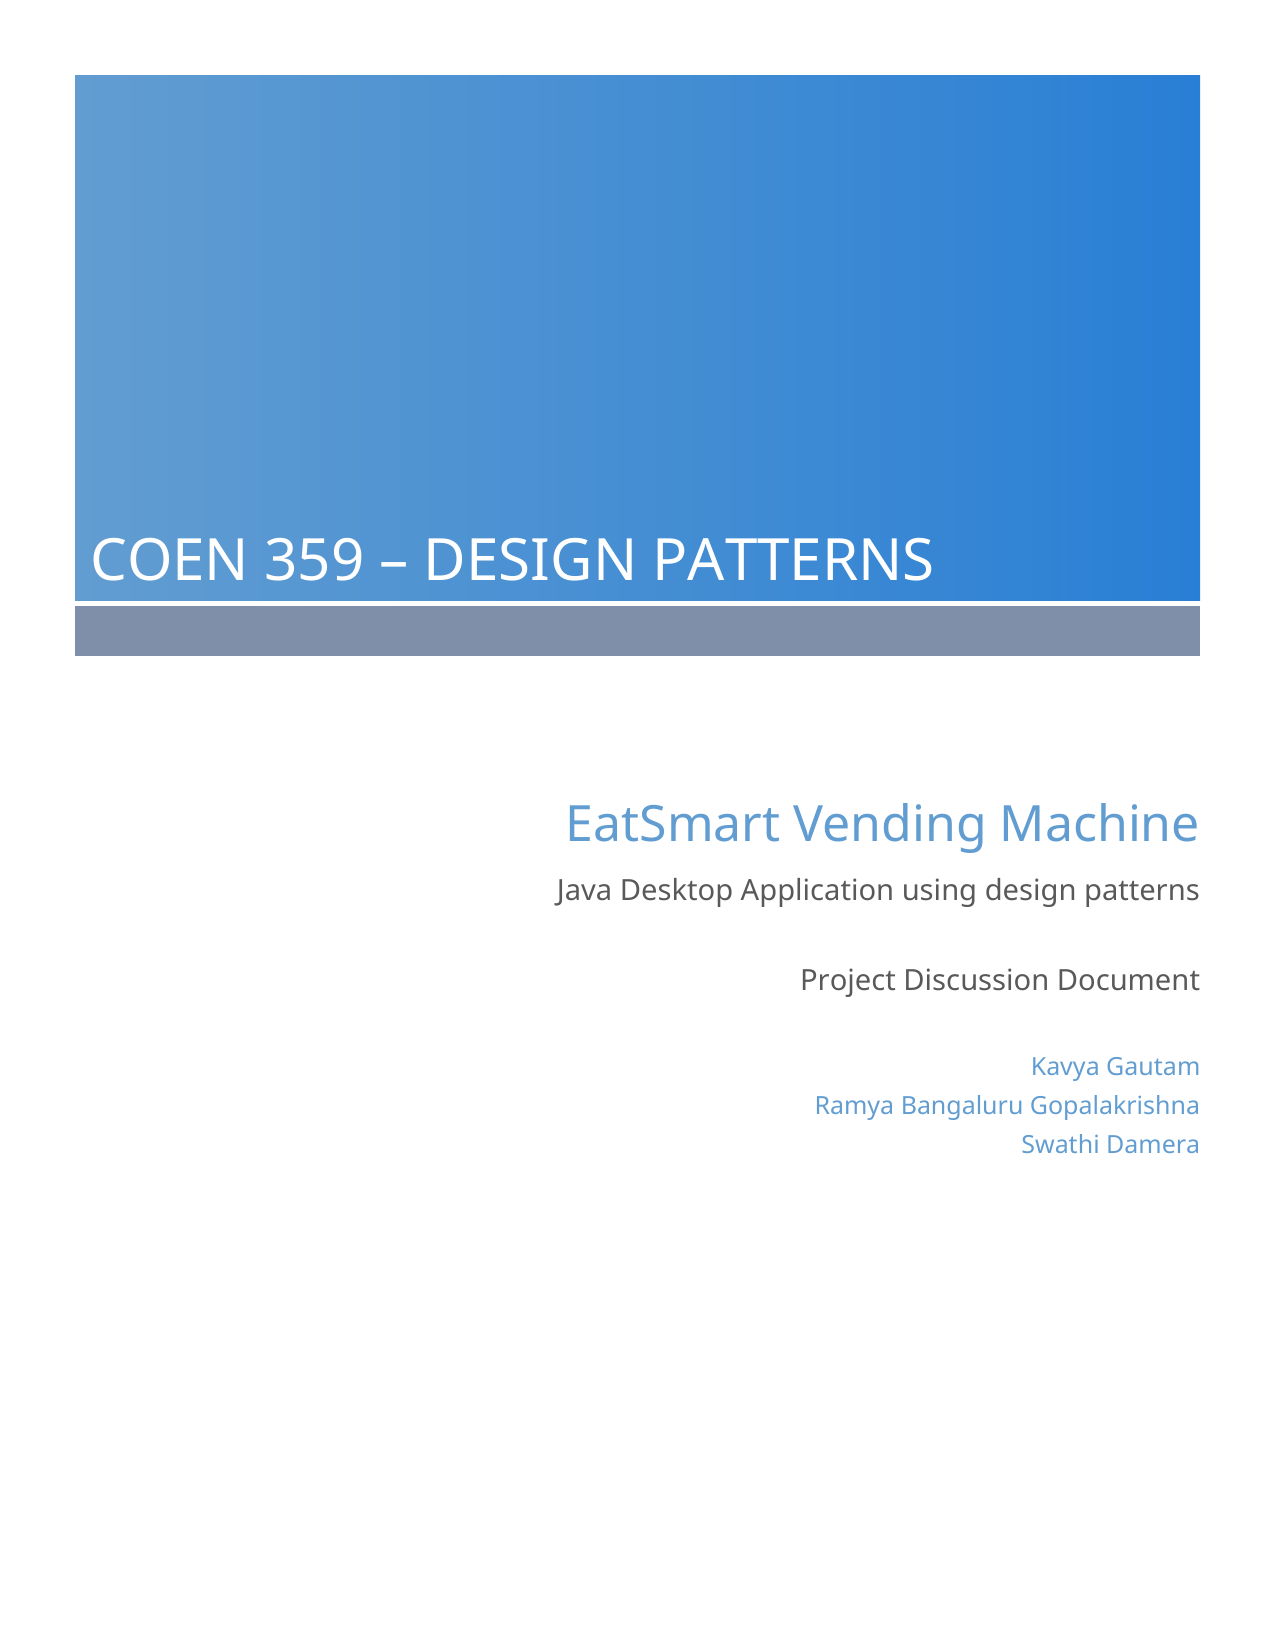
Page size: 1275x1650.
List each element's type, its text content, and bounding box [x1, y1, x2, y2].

text Kavya Gautam [75, 1048, 1200, 1082]
subtitle Project Discussion Document [75, 959, 1200, 998]
text Swathi Damera [75, 1127, 1200, 1161]
text Ramya Bangaluru Gopalakrishna [75, 1088, 1200, 1122]
subtitle Java Desktop Application using design patterns [75, 869, 1200, 909]
